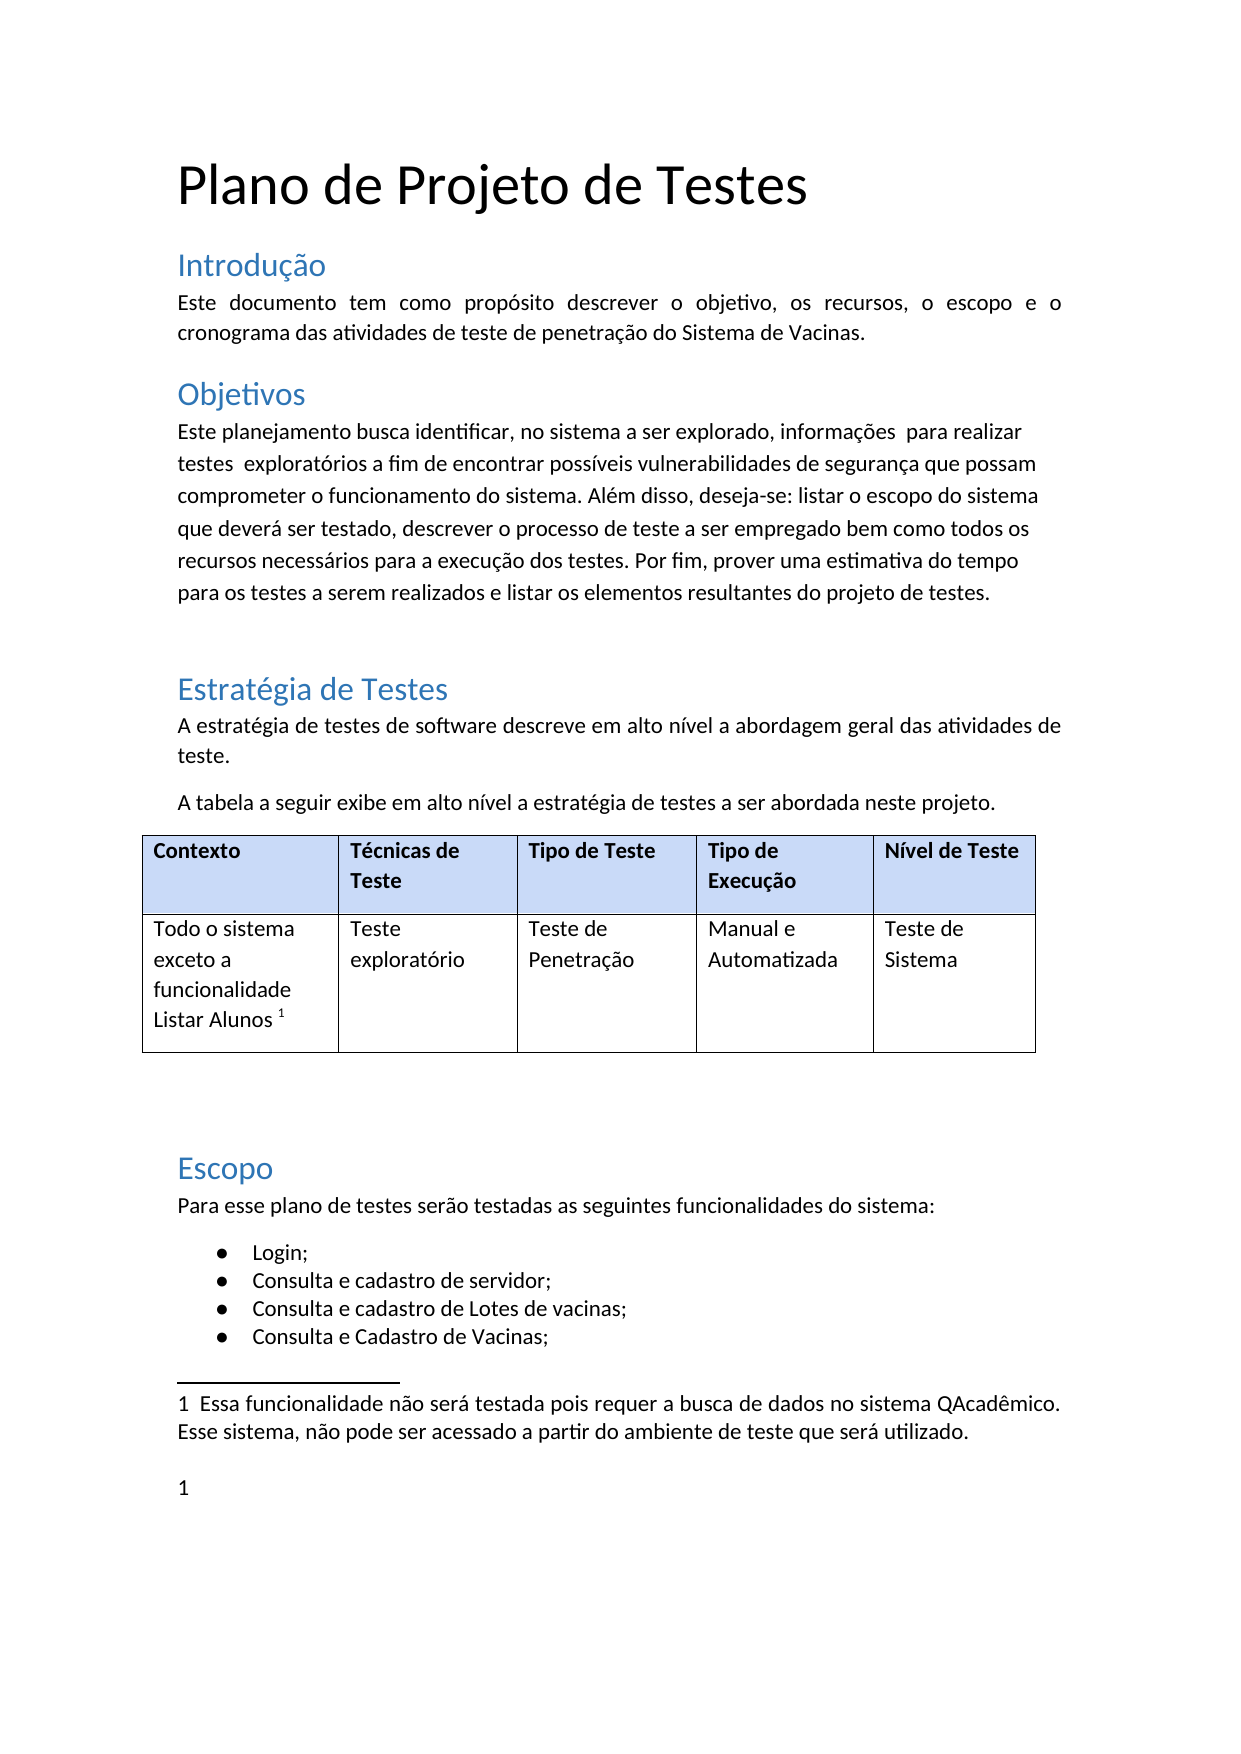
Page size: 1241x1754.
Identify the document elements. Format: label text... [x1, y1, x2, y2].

table_header Técnicas de Teste [339, 836, 517, 913]
table_header Tipo de Teste [518, 836, 696, 913]
list Consulta e Cadastro de Vacinas; [215, 1322, 1063, 1350]
text Este planejamento busca identificar, no sistema a ser explorado, informações para realizar testes exploratórios a fim de encontrar possíveis vulnerabilidades de segurança que possam comprometer o funcionamento do sistema. Além disso, deseja-se: listar o escopo do sistema que deverá ser testado, descrever o processo de teste a ser empregado bem como todos os recursos necessários para a execução dos testes. Por fim, prover uma estimativa do tempo para os testes a serem realizados e listar os elementos resultantes do projeto de testes. [177, 417, 1063, 606]
subtitle Escopo [177, 1147, 1063, 1188]
list Consulta e cadastro de servidor; [215, 1266, 1063, 1294]
subtitle Introdução [177, 244, 1063, 284]
table_header Tipo de Execução [697, 836, 873, 913]
list Consulta e cadastro de Lotes de vacinas; [215, 1294, 1063, 1322]
list Login; [215, 1238, 1063, 1266]
text A estratégia de testes de software descreve em alto nível a abordagem geral das atividades de teste. [177, 711, 1063, 770]
table_cell Teste de Penetração [518, 915, 696, 1052]
subtitle Estratégia de Testes [177, 667, 1063, 708]
table_header Contexto [143, 836, 338, 913]
text A tabela a seguir exibe em alto nível a estratégia de testes a ser abordada neste projeto. [177, 788, 1063, 817]
table_cell Teste de Sistema [874, 915, 1035, 1052]
table_cell Manual e Automatizada [697, 915, 873, 1052]
table_cell Teste exploratório [339, 915, 517, 1052]
title Plano de Projeto de Testes [177, 148, 1063, 219]
subtitle Objetivos [177, 373, 1063, 414]
table_cell Todo o sistema exceto a funcionalidade Listar Alunos [143, 915, 338, 1052]
text Este documento tem como propósito descrever o objetivo, os recursos, o escopo e o cronograma das atividades de teste de penetração do Sistema de Vacinas. [177, 288, 1063, 346]
table_header Nível de Teste [874, 836, 1035, 913]
text Para esse plano de testes serão testadas as seguintes funcionalidades do sistema: [177, 1191, 1063, 1219]
